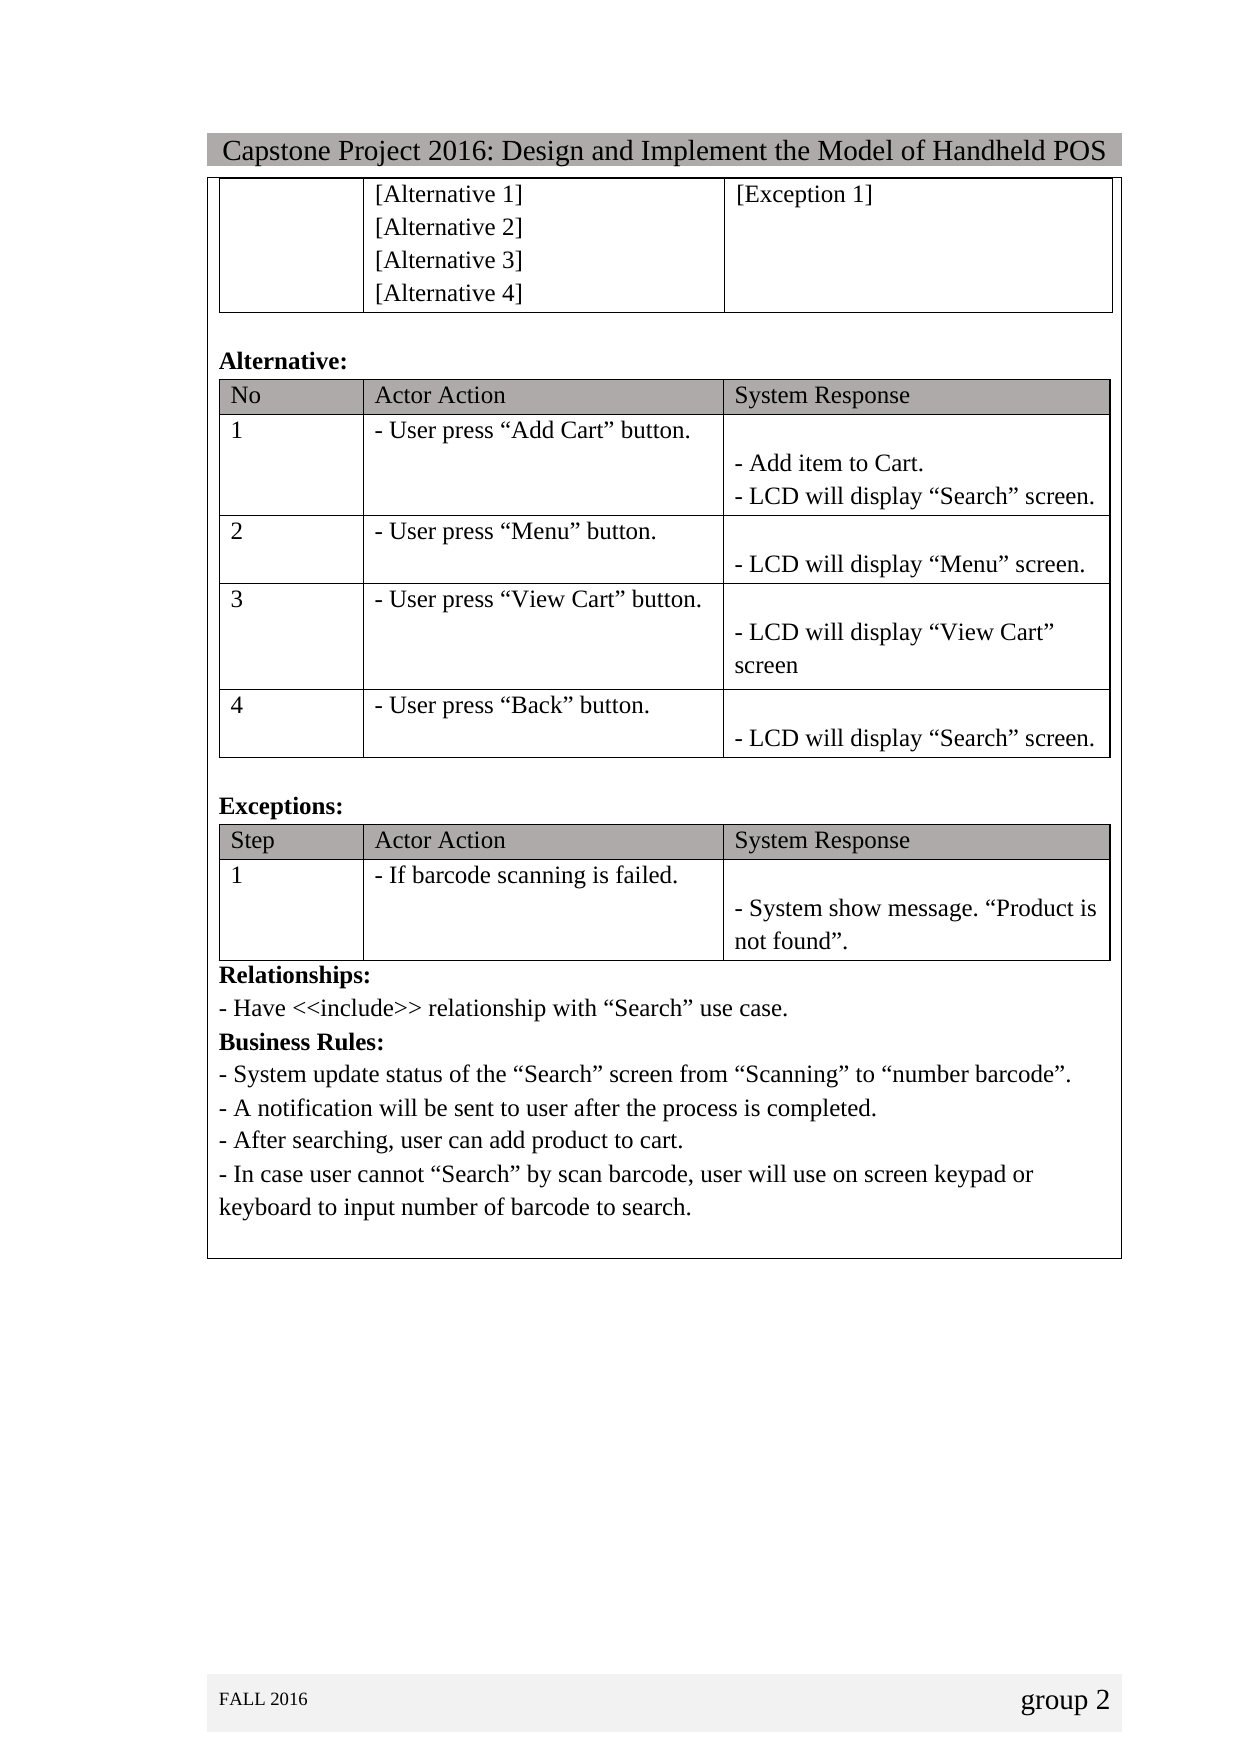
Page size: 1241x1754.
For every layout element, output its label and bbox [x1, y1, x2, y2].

table_cell [208, 178, 1121, 1258]
